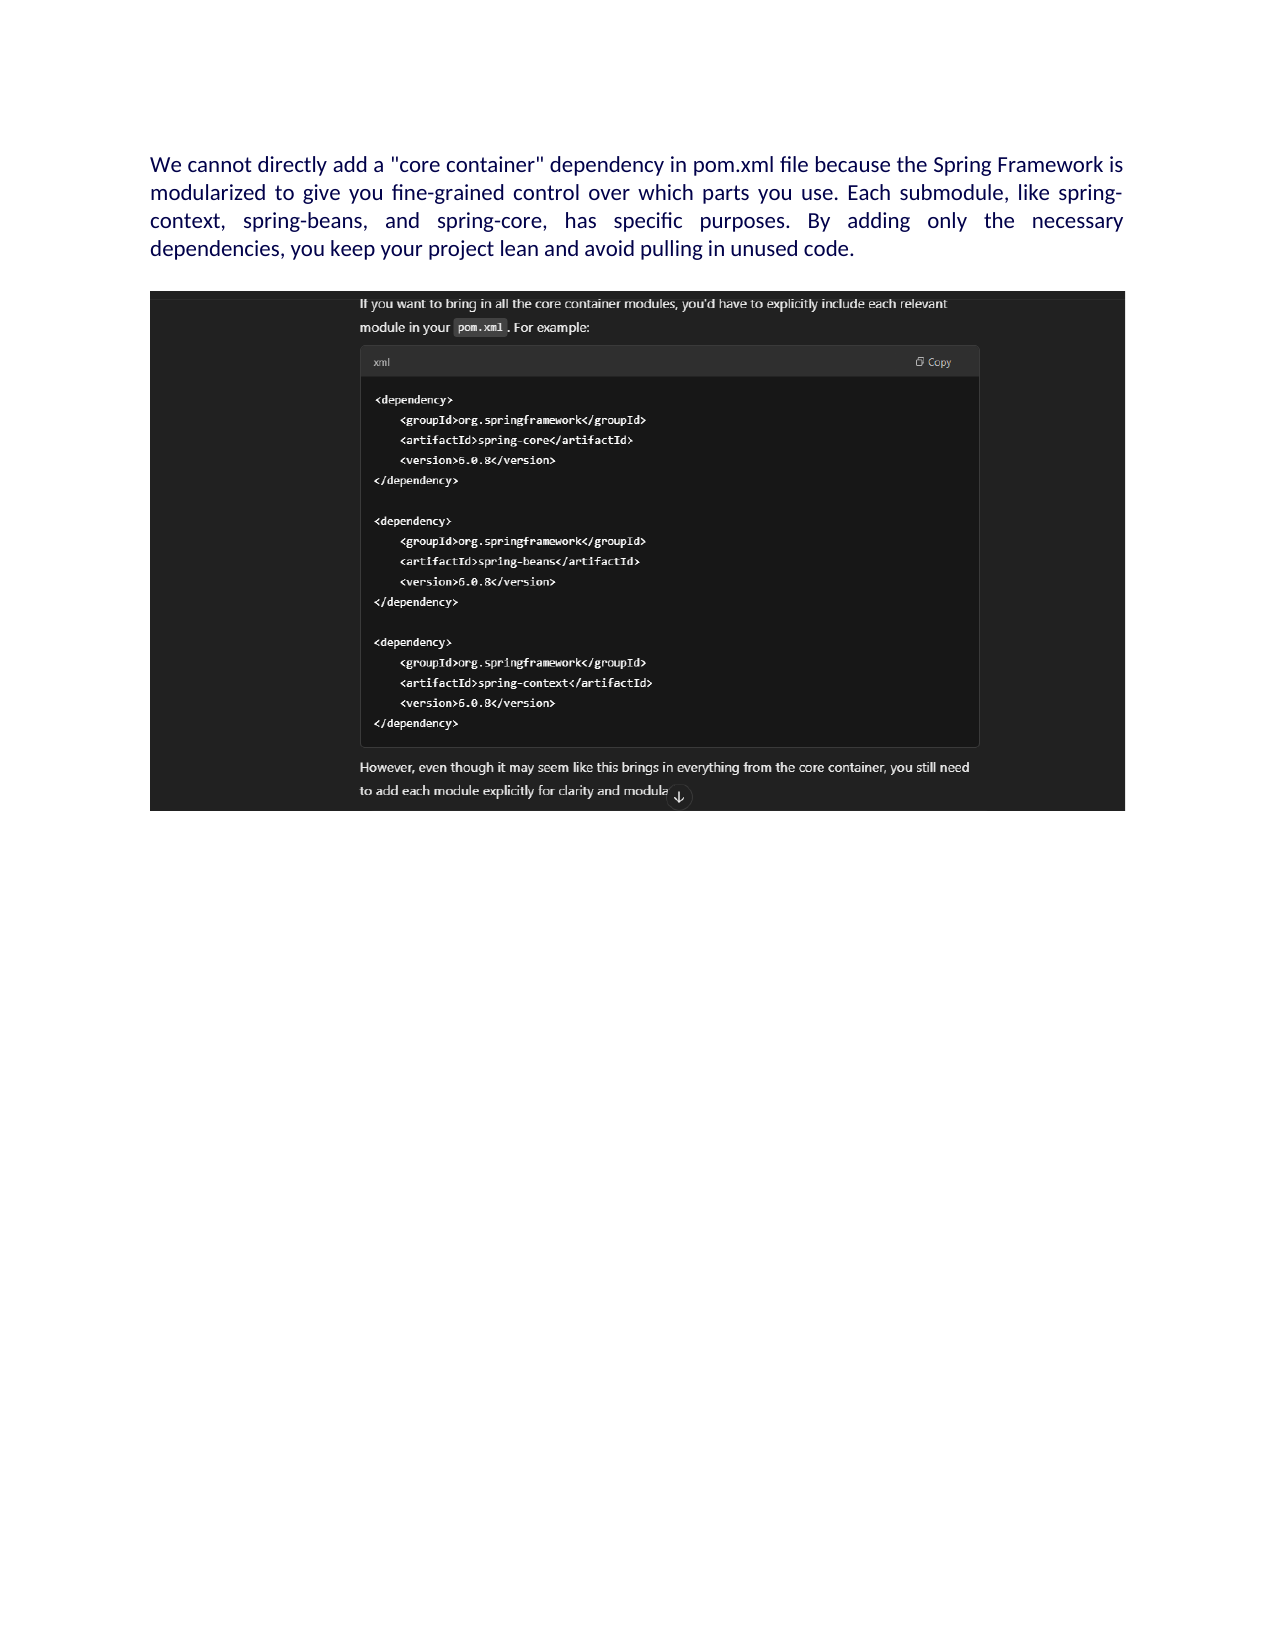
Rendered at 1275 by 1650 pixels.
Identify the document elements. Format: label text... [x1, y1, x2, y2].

picture [150, 291, 1125, 811]
text We cannot directly add a "core container" dependency in pom.xml file because the Spring Framework is modularized to give you fine-grained control over which parts you use. Each submodule, like spring-context, spring-beans, and spring-core, has specific purposes. By adding only the necessary dependencies, you keep your project lean and avoid pulling in unused code. [150, 150, 1125, 262]
